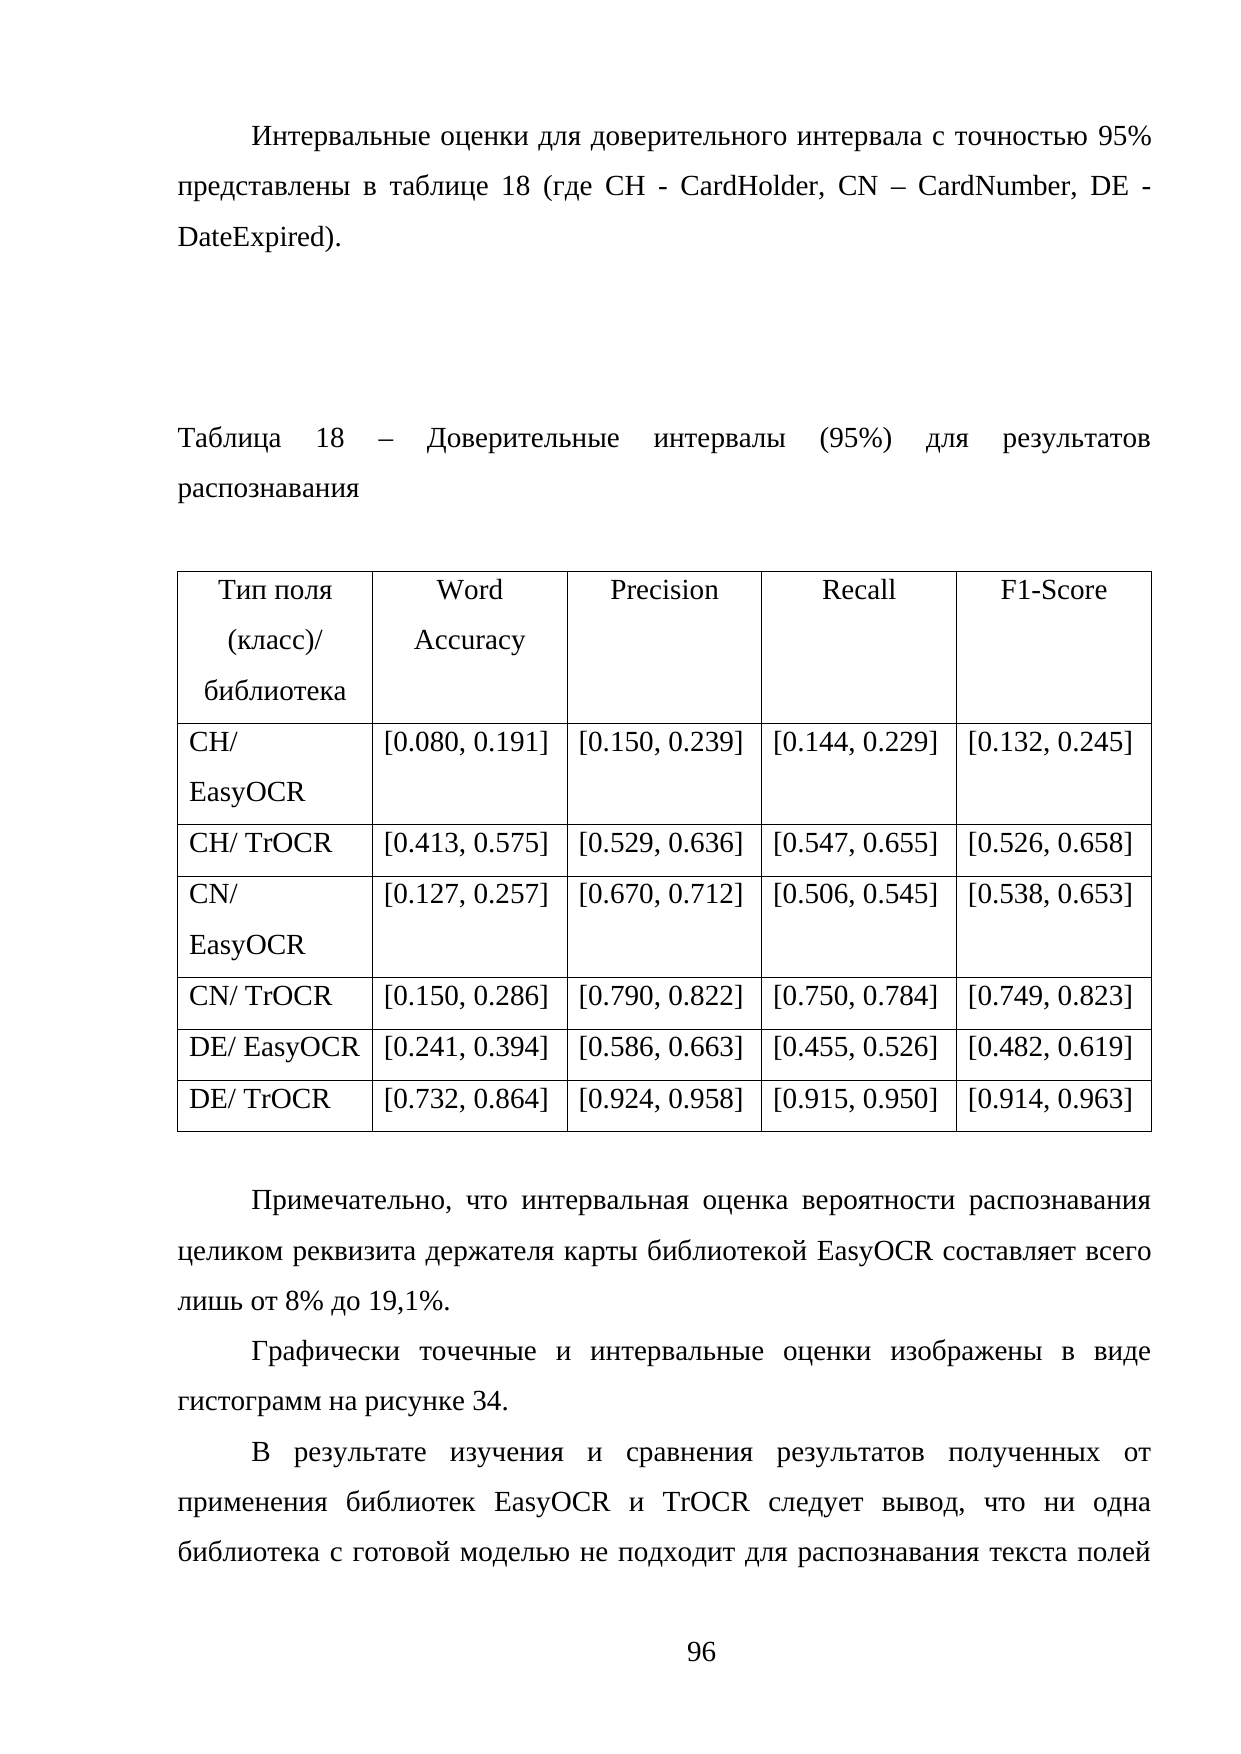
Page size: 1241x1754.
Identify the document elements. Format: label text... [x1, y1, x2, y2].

table_header F1-Score [957, 572, 1151, 723]
table_cell [0.132, 0.245] [957, 724, 1151, 824]
table_cell CN/ EasyOCR [178, 877, 372, 977]
table_cell [0.750, 0.784] [762, 978, 956, 1028]
table_cell CH/ EasyOCR [178, 724, 372, 824]
table_cell [0.732, 0.864] [373, 1081, 567, 1131]
table_cell [0.924, 0.958] [568, 1081, 761, 1131]
text Примечательно, что интервальная оценка вероятности распознавания целиком реквизита держателя карты библиотекой EasyOCR составляет всего лишь от 8% до 19,1%. [177, 1182, 1152, 1316]
table_cell [0.749, 0.823] [957, 978, 1151, 1028]
table_cell [0.547, 0.655] [762, 825, 956, 876]
table_header Тип поля (класс)/ библиотека [178, 572, 372, 723]
table_cell [0.150, 0.286] [373, 978, 567, 1028]
table_cell [0.241, 0.394] [373, 1030, 567, 1080]
table_cell DE/ EasyOCR [178, 1030, 372, 1080]
table_cell [0.914, 0.963] [957, 1081, 1151, 1131]
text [177, 1434, 1152, 1568]
table_header Recall [762, 572, 956, 723]
table_cell [0.080, 0.191] [373, 724, 567, 824]
text Интервальные оценки для доверительного интервала с точностью 95% представлены в таблице 18 (где CH - CardHolder, CN – CardNumber, DE - DateExpired). [177, 118, 1152, 252]
table_cell [0.506, 0.545] [762, 877, 956, 977]
table_cell [0.127, 0.257] [373, 877, 567, 977]
table_cell [0.670, 0.712] [568, 877, 761, 977]
table_cell [0.586, 0.663] [568, 1030, 761, 1080]
table_cell [0.526, 0.658] [957, 825, 1151, 876]
table_cell [0.790, 0.822] [568, 978, 761, 1028]
table_cell [0.150, 0.239] [568, 724, 761, 824]
table_cell [0.529, 0.636] [568, 825, 761, 876]
table_cell [0.482, 0.619] [957, 1030, 1151, 1080]
table_cell DE/ TrOCR [178, 1081, 372, 1131]
table_header Word Accuracy [373, 572, 567, 723]
text Графически точечные и интервальные оценки изображены в виде гистограмм на рисунке 34. [177, 1333, 1152, 1417]
table_cell [0.413, 0.575] [373, 825, 567, 876]
text Таблица 18 – Доверительные интервалы (95%) для результатов распознавания [177, 420, 1152, 504]
table_header Precision [568, 572, 761, 723]
table_cell CN/ TrOCR [178, 978, 372, 1028]
table_cell [0.144, 0.229] [762, 724, 956, 824]
table_cell [0.915, 0.950] [762, 1081, 956, 1131]
table_cell CH/ TrOCR [178, 825, 372, 876]
table_cell [0.455, 0.526] [762, 1030, 956, 1080]
table_cell [0.538, 0.653] [957, 877, 1151, 977]
